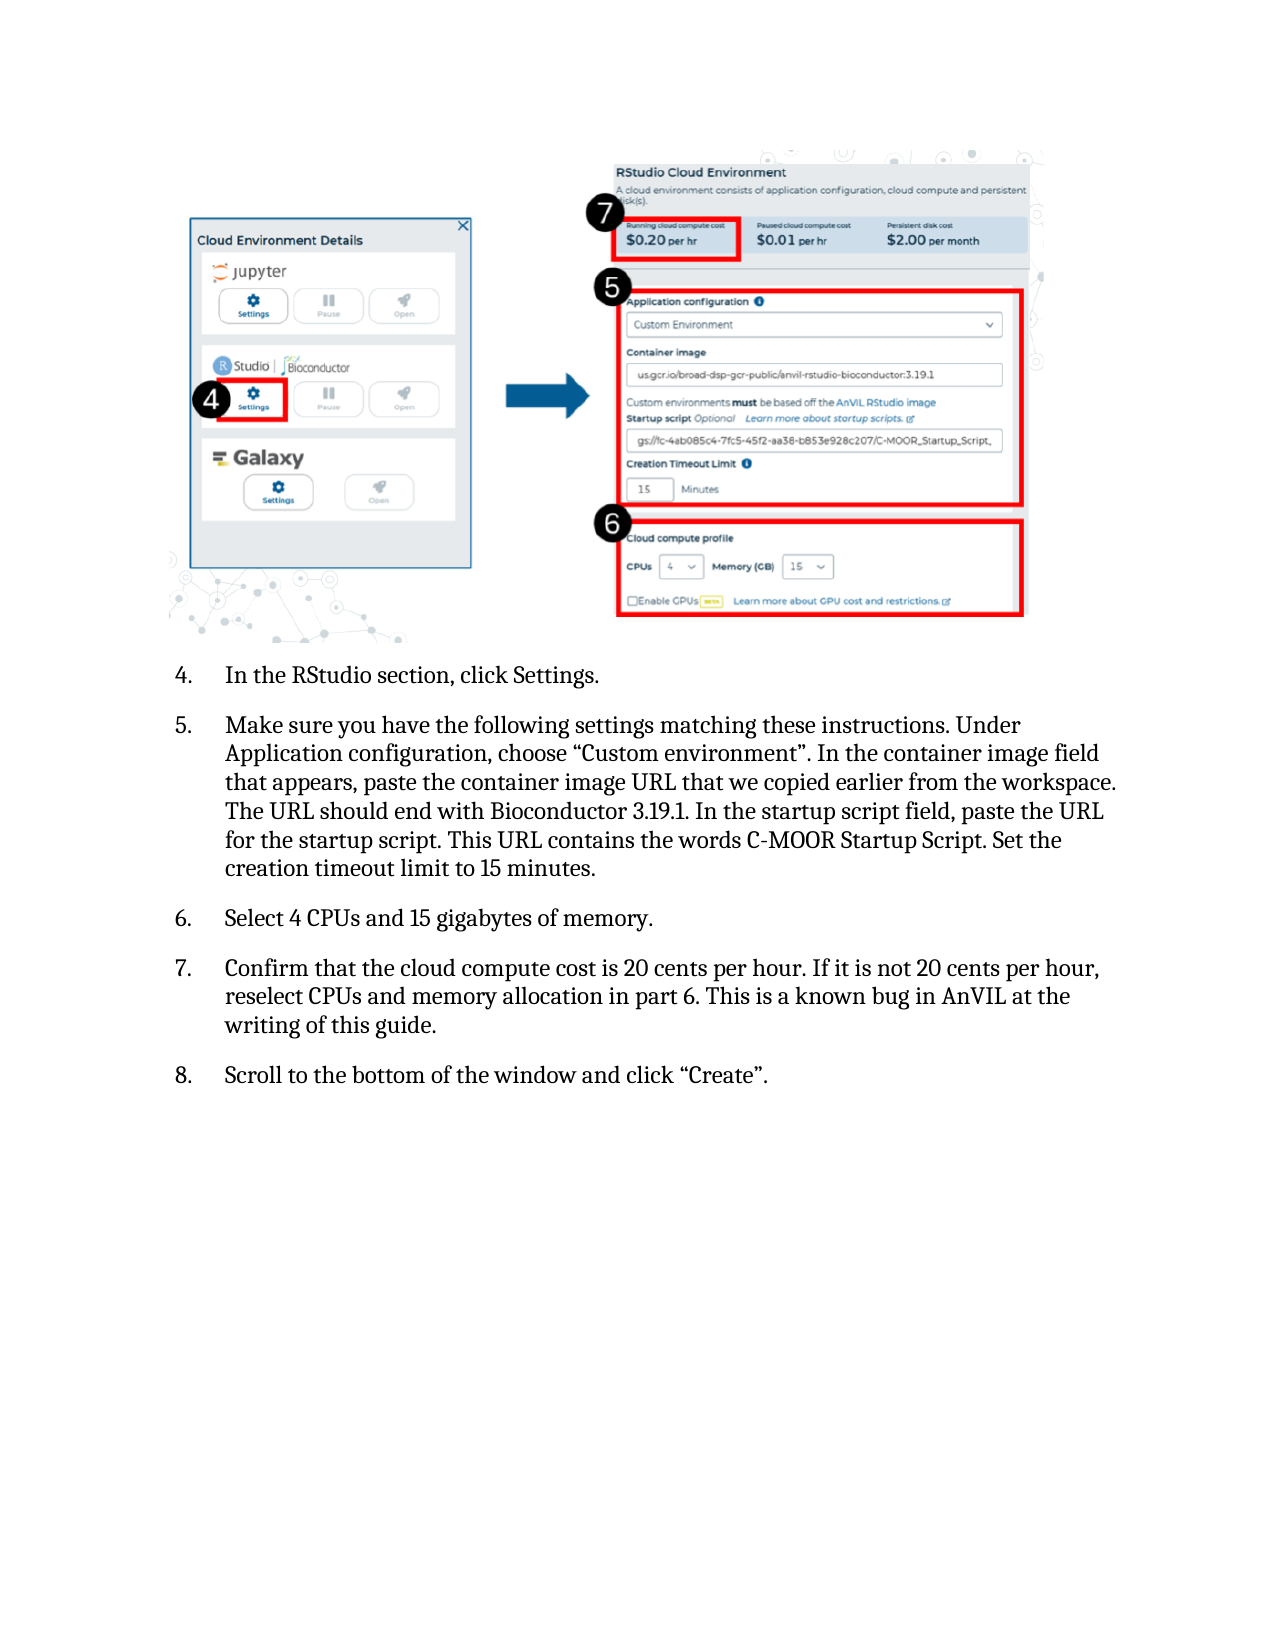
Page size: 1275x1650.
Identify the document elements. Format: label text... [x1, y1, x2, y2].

list Scroll to the bottom of the window and click “Create”. [175, 1061, 1125, 1089]
list Confirm that the cloud compute cost is 20 cents per hour. If it is not 20 cents per hour, reselect CPUs and memory allocation in part 6. This is a known bug in AnVIL at the writing of this guide. [175, 953, 1125, 1040]
picture [168, 150, 1044, 643]
list In the RStudio section, click Settings. [175, 661, 1125, 690]
list Make sure you have the following settings matching these instructions. Under Application configuration, choose “Custom environment”. In the container image field that appears, paste the container image URL that we copied earlier from the workspace. The URL should end with Bioconductor 3.19.1. In the startup script field, paste the URL for the startup script. This URL contains the words C-MOOR Startup Script. Set the creation timeout limit to 15 minutes. [175, 711, 1125, 883]
list Select 4 CPUs and 15 gigabytes of memory. [175, 904, 1125, 933]
